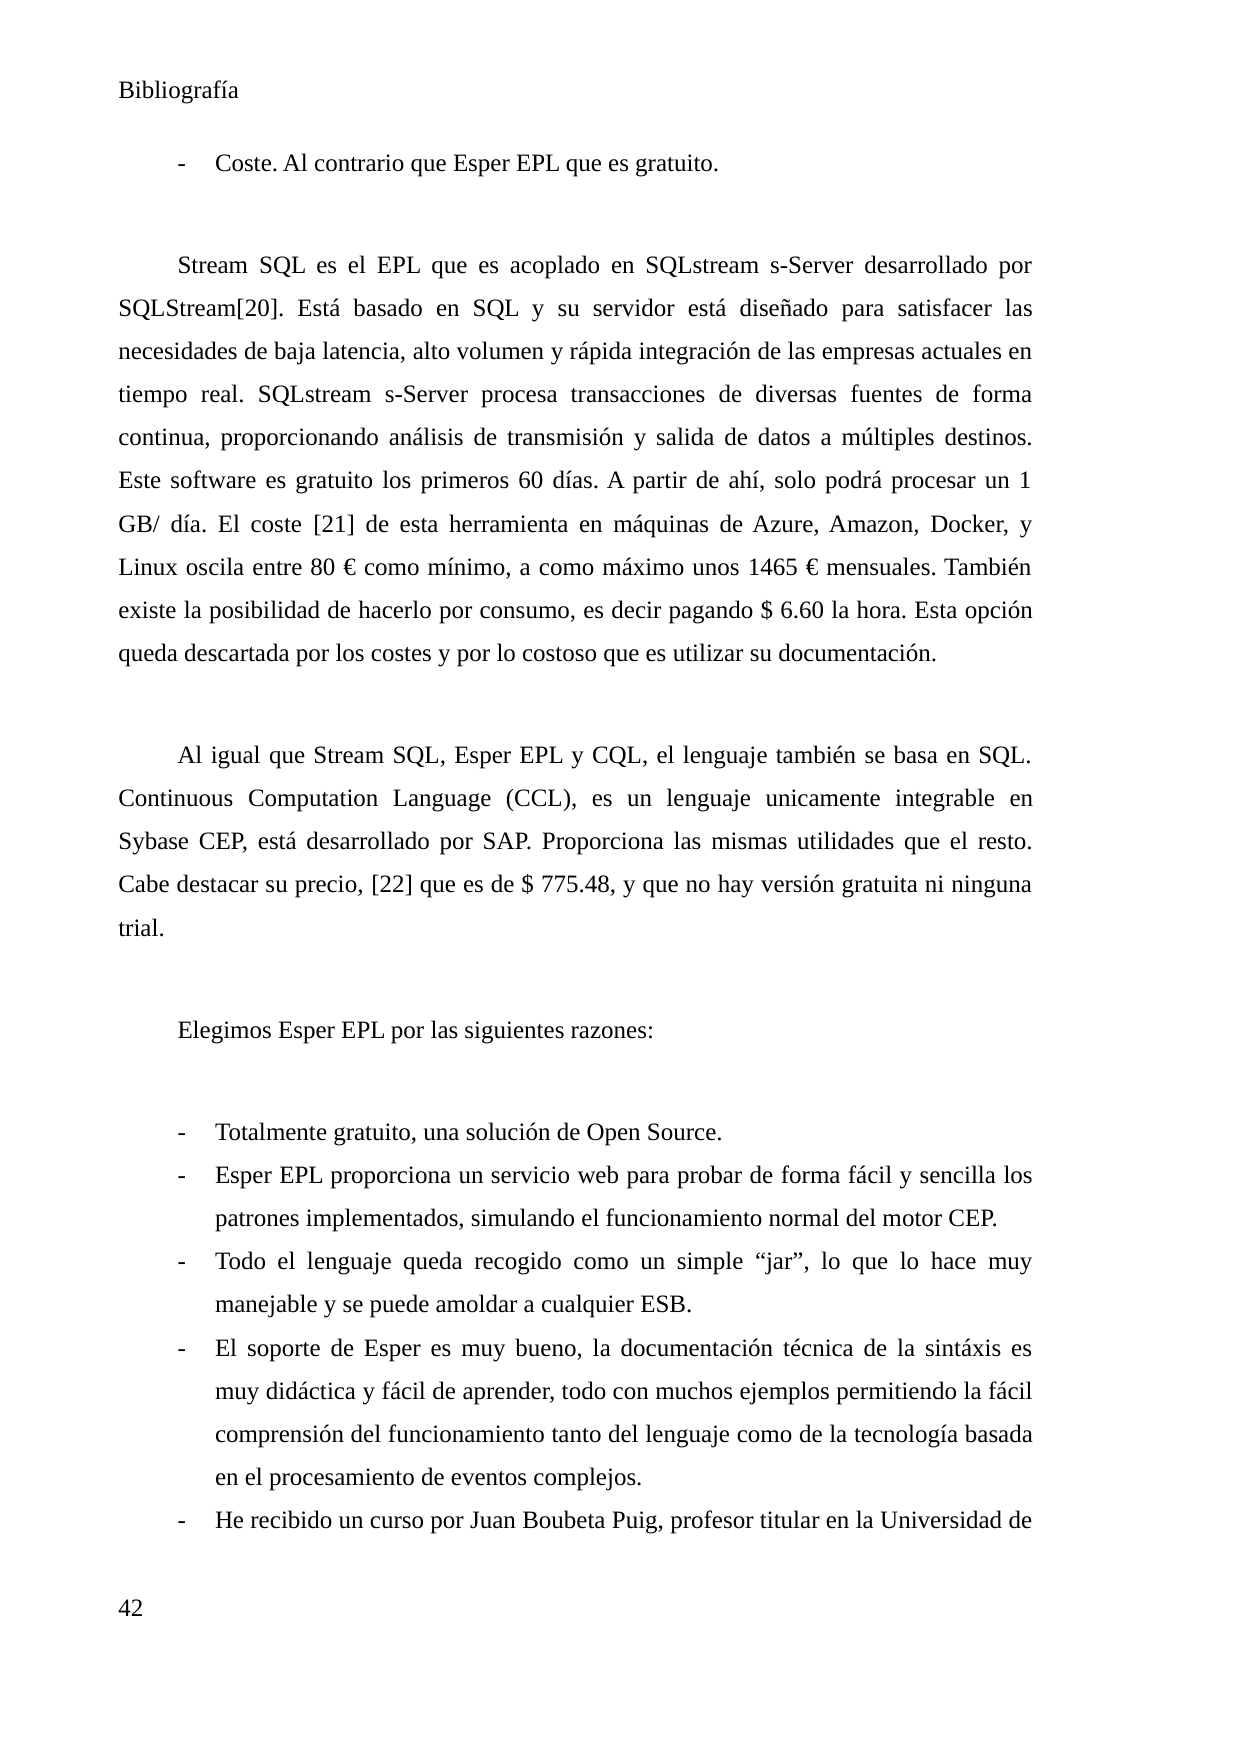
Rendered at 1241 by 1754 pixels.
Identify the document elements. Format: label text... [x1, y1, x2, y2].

list Esper EPL proporciona un servicio web para probar de forma fácil y sencilla los patrones implementados, simulando el funcionamiento normal del motor CEP. [177, 1160, 1033, 1232]
list Coste. Al contrario que Esper EPL que es gratuito. [177, 148, 1033, 176]
list Todo el lenguaje queda recogido como un simple “jar”, lo que lo hace muy manejable y se puede amoldar a cualquier ESB. [177, 1246, 1033, 1318]
list El soporte de Esper es muy bueno, la documentación técnica de la sintáxis es muy didáctica y fácil de aprender, todo con muchos ejemplos permitiendo la fácil comprensión del funcionamiento tanto del lenguaje como de la tecnología basada en el procesamiento de eventos complejos. [177, 1333, 1033, 1491]
list Totalmente gratuito, una solución de Open Source. [177, 1117, 1033, 1146]
text Elegimos Esper EPL por las siguientes razones: [118, 1015, 1033, 1044]
text Stream SQL es el EPL que es acoplado en SQLstream s-Server desarrollado por SQLStream[20]. Está basado en SQL y su servidor está diseñado para satisfacer las necesidades de baja latencia, alto volumen y rápida integración de las empresas actuales en tiempo real. SQLstream s-Server procesa transacciones de diversas fuentes de forma continua, proporcionando análisis de transmisión y salida de datos a múltiples destinos. Este software es gratuito los primeros 60 días. A partir de ahí, solo podrá procesar un 1 GB/ día. El coste [21] de esta herramienta en máquinas de Azure, Amazon, Docker, y Linux oscila entre 80 € como mínimo, a como máximo unos 1465 € mensuales. También existe la posibilidad de hacerlo por consumo, es decir pagando $ 6.60 la hora. Esta opción queda descartada por los costes y por lo costoso que es utilizar su documentación. [118, 250, 1033, 667]
text Al igual que Stream SQL, Esper EPL y CQL, el lenguaje también se basa en SQL. Continuous Computation Language (CCL), es un lenguaje unicamente integrable en Sybase CEP, está desarrollado por SAP. Proporciona las mismas utilidades que el resto. Cabe destacar su precio, [22] que es de $ 775.48, y que no hay versión gratuita ni ninguna trial. [118, 740, 1033, 941]
